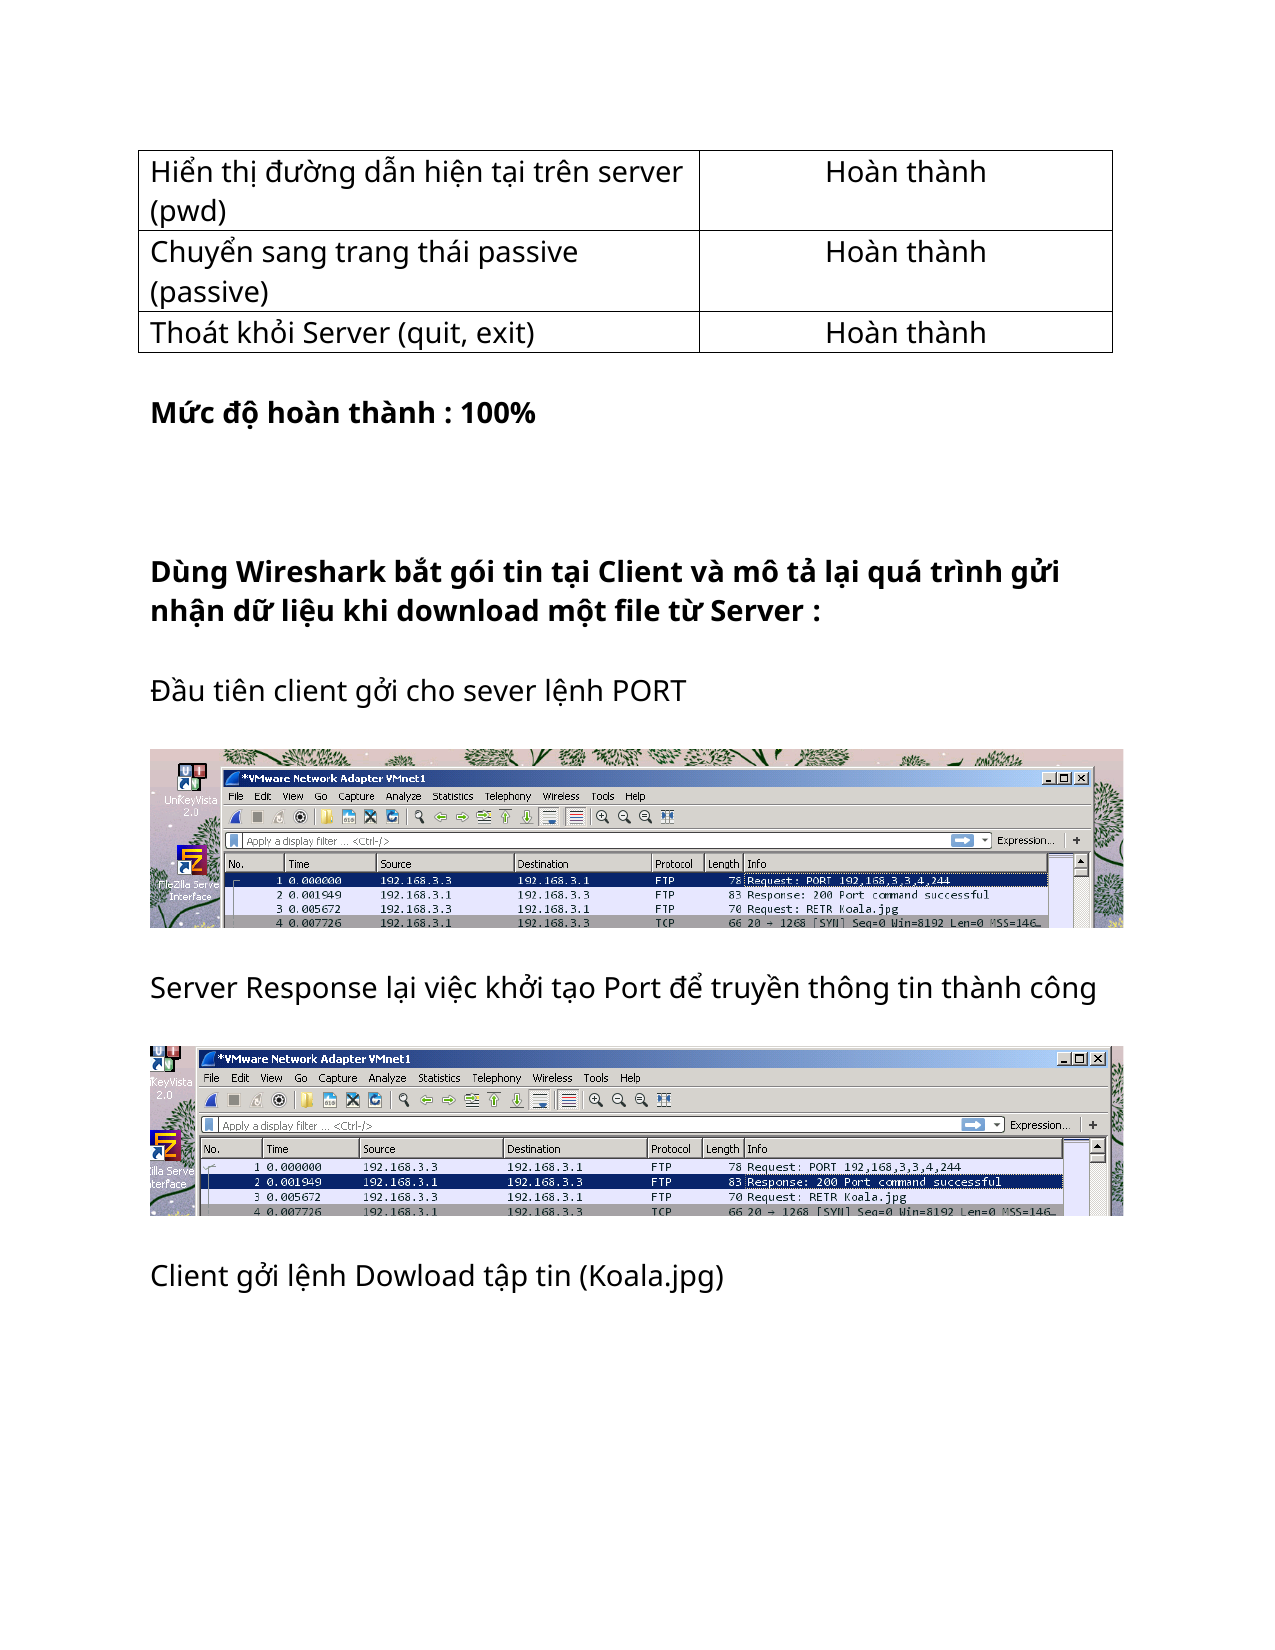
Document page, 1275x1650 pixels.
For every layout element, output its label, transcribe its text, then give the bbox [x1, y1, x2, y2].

text Đầu tiên client gởi cho sever lệnh PORT [150, 670, 1125, 710]
text Dùng Wireshark bắt gói tin tại Client và mô tả lại quá trình gửi nhận dữ liệu khi download một file từ Server : [150, 551, 1125, 630]
picture [150, 1046, 1124, 1216]
text Server Response lại việc khởi tạo Port để truyền thông tin thành công [150, 967, 1125, 1007]
picture [150, 749, 1124, 928]
text Client gởi lệnh Dowload tập tin (Koala.jpg) [150, 1255, 1125, 1295]
text Mức độ hoàn thành : 100% [150, 392, 1125, 432]
table_cell Chuyển sang trang thái passive (passive) [139, 231, 699, 311]
table_cell Hoàn thành [700, 312, 1112, 352]
table_cell Hoàn thành [700, 231, 1112, 311]
table_cell Hoàn thành [700, 151, 1112, 230]
table_cell Thoát khỏi Server (quit, exit) [139, 312, 699, 352]
table_cell Hiển thị đường dẫn hiện tại trên server (pwd) [139, 151, 699, 230]
